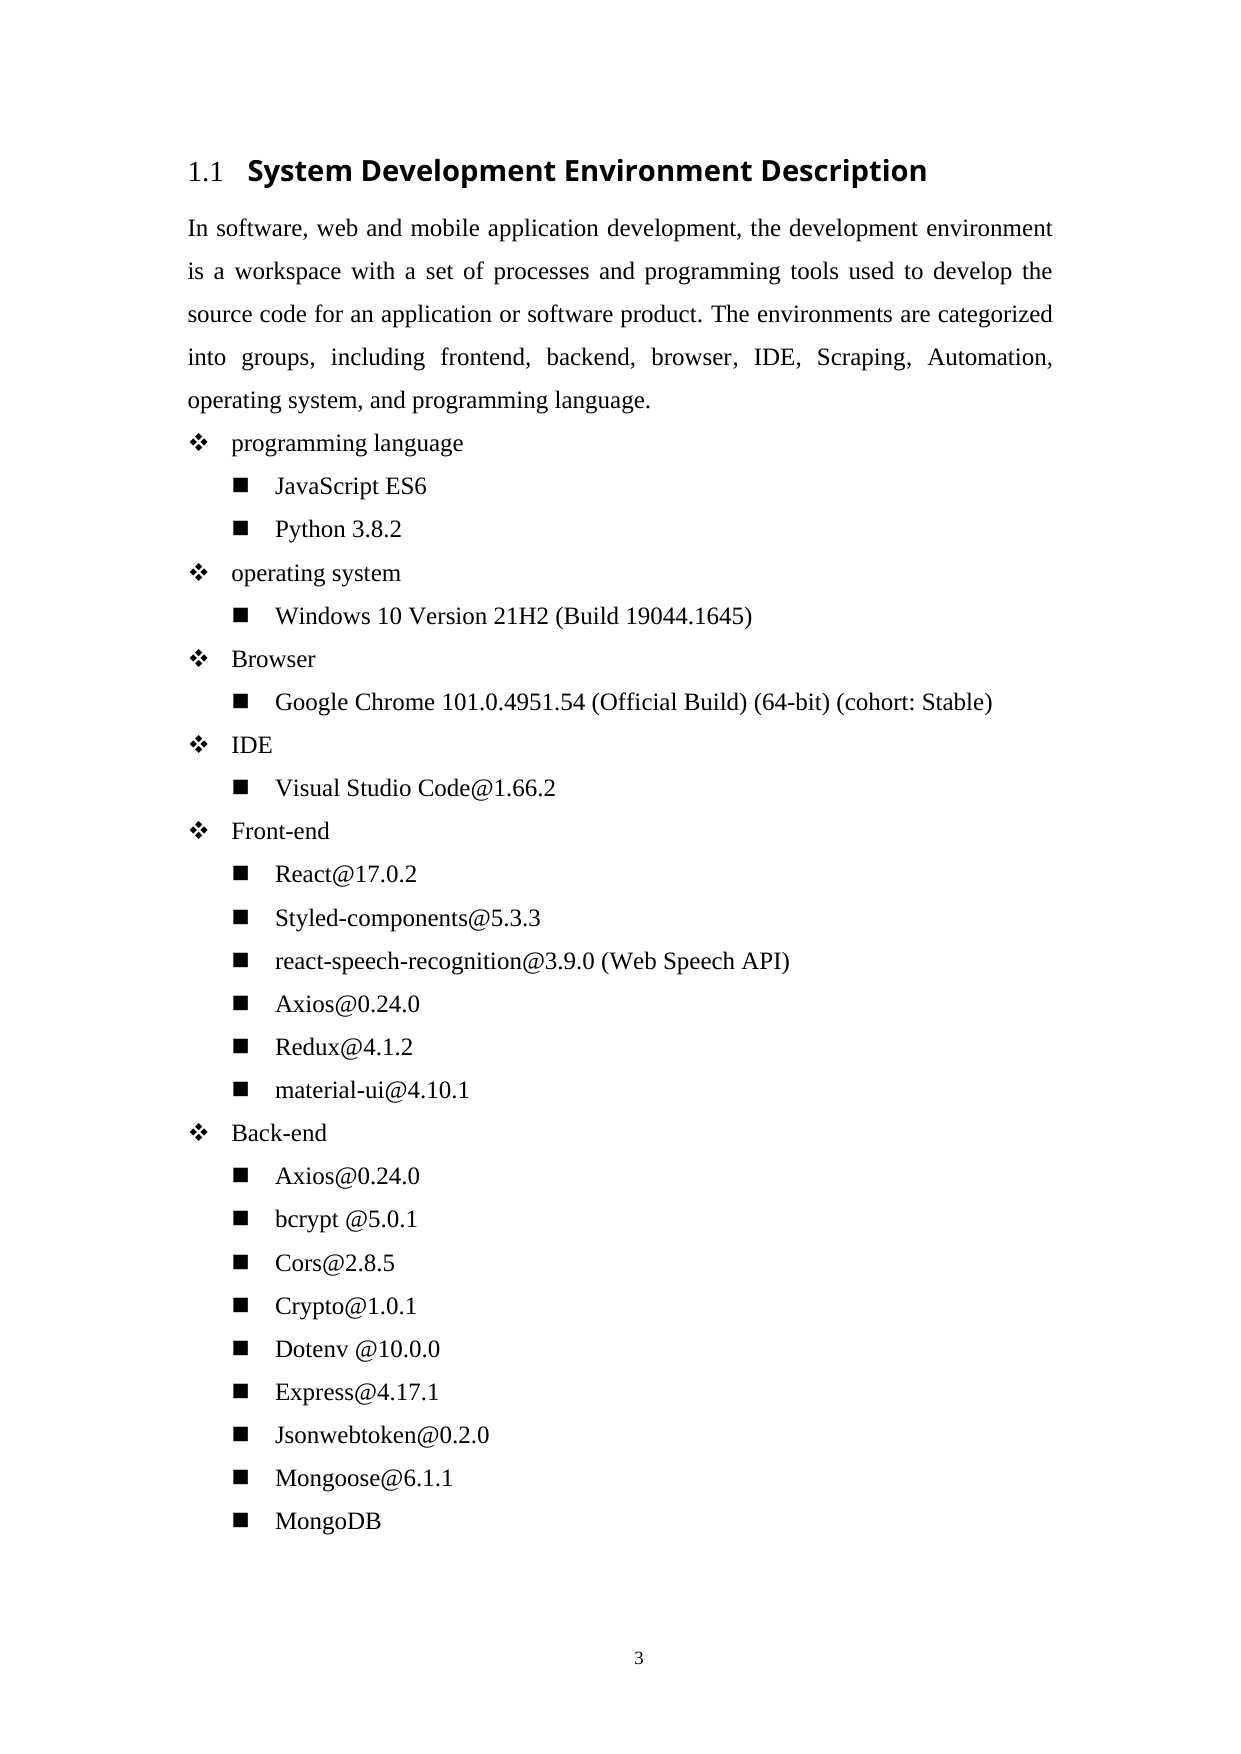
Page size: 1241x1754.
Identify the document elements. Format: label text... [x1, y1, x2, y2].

list Browser [187, 644, 1053, 673]
list MongoDB [231, 1506, 1053, 1535]
list Axios@0.24.0 [231, 989, 1053, 1018]
list react-speech-recognition@3.9.0 (Web Speech API) [231, 946, 1053, 974]
list Jsonwebtoken@0.2.0 [231, 1420, 1053, 1449]
list Express@4.17.1 [231, 1377, 1053, 1406]
list Google Chrome 101.0.4951.54 (Official Build) (64-bit) (cohort: Stable) [231, 687, 1053, 716]
list IDE [187, 730, 1053, 759]
list operating system [187, 558, 1053, 586]
list React@17.0.2 [231, 859, 1053, 888]
list JavaScript ES6 [231, 471, 1053, 500]
list bcrypt @5.0.1 [231, 1204, 1053, 1233]
subtitle System Development Environment Description [187, 150, 1053, 190]
list Cors@2.8.5 [231, 1248, 1053, 1276]
list Crypto@1.0.1 [231, 1291, 1053, 1319]
list Dotenv @10.0.0 [231, 1334, 1053, 1363]
list material-ui@4.10.1 [231, 1075, 1053, 1104]
list Back-end [187, 1118, 1053, 1147]
list Python 3.8.2 [231, 514, 1053, 543]
list Mongoose@6.1.1 [231, 1463, 1053, 1492]
list Axios@0.24.0 [231, 1161, 1053, 1190]
list Styled-components@5.3.3 [231, 903, 1053, 931]
list programming language [187, 428, 1053, 457]
text In software, web and mobile application development, the development environment is a workspace with a set of processes and programming tools used to develop the source code for an application or software product. The environments are categorized into groups, including frontend, backend, browser, IDE, Scraping, Automation, operating system, and programming language. [187, 213, 1053, 414]
list Windows 10 Version 21H2 (Build 19044.1645) [231, 601, 1053, 629]
list Visual Studio Code@1.66.2 [231, 773, 1053, 802]
list Redux@4.1.2 [231, 1032, 1053, 1061]
list Front-end [187, 816, 1053, 845]
